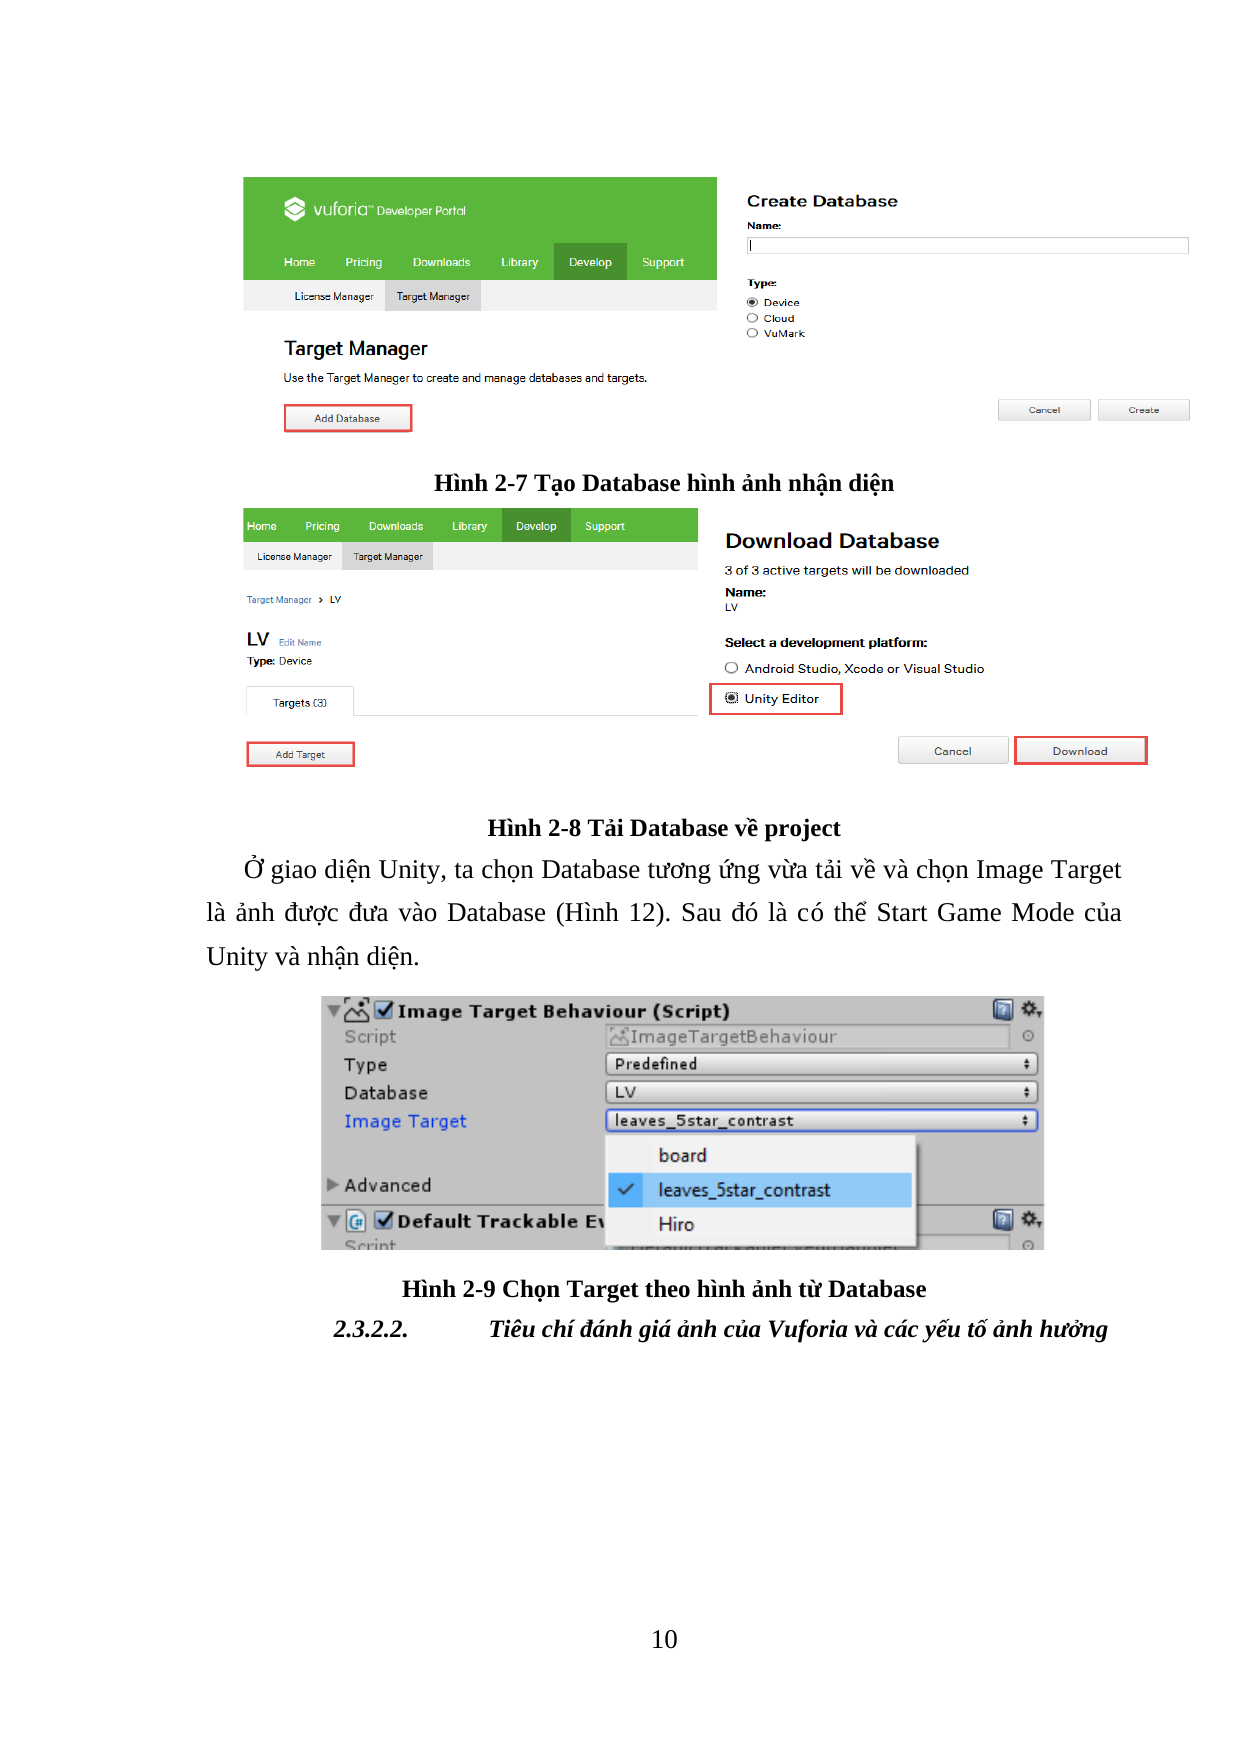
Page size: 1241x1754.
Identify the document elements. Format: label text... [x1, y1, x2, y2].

text Ở giao diện Unity, ta chọn Database tương ứng vừa tải về và chọn Image Target là ảnh được đưa vào Database (Hình 12). Sau đó là có thể Start Game Mode của Unity và nhận diện. [206, 853, 1122, 971]
text Hình 2-9 Chọn Target theo hình ảnh từ Database [206, 1274, 1122, 1303]
text Hình 2-7 Tạo Database hình ảnh nhận diện [206, 468, 1122, 497]
picture [321, 996, 1045, 1250]
picture [243, 508, 1154, 788]
picture [243, 177, 1219, 444]
text Hình 2-8 Tải Database về project [206, 813, 1122, 842]
subtitle Tiêu chí đánh giá ảnh của Vuforia và các yếu tố ảnh hưởng [296, 1314, 1122, 1343]
